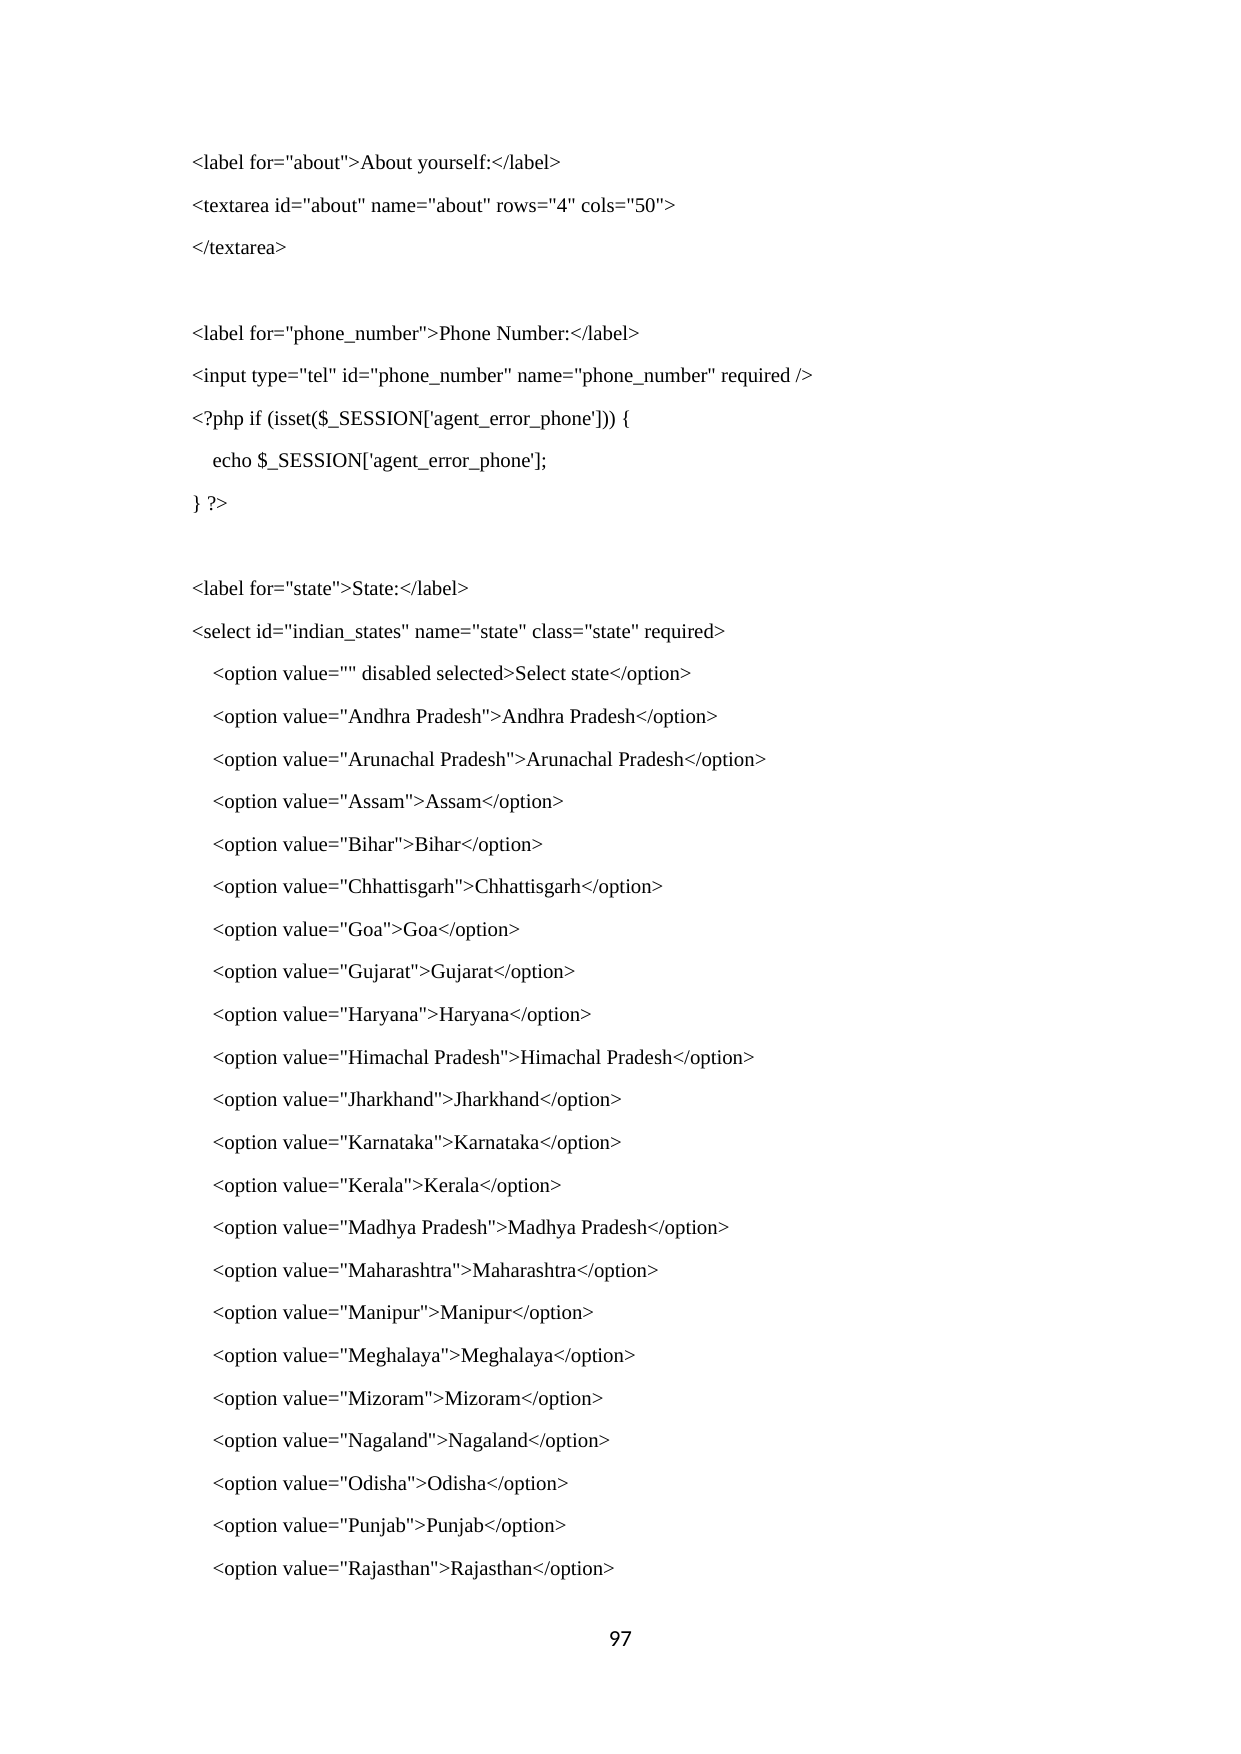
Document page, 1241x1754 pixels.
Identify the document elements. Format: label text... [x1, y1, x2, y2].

text <option value="Andhra Pradesh">Andhra Pradesh</option> [150, 704, 1090, 728]
text <option value="Karnataka">Karnataka</option> [150, 1130, 1090, 1154]
text <label for="state">State:</label> [150, 576, 1090, 600]
text <option value="Odisha">Odisha</option> [150, 1471, 1090, 1495]
text <option value="Nagaland">Nagaland</option> [150, 1428, 1090, 1452]
text <option value="Arunachal Pradesh">Arunachal Pradesh</option> [150, 746, 1090, 771]
text <option value="Himachal Pradesh">Himachal Pradesh</option> [150, 1045, 1090, 1069]
text <label for="phone_number">Phone Number:</label> [150, 320, 1090, 344]
text </textarea> [150, 235, 1090, 259]
text <option value="Goa">Goa</option> [150, 917, 1090, 941]
text <option value="Gujarat">Gujarat</option> [150, 959, 1090, 983]
text <select id="indian_states" name="state" class="state" required> [150, 619, 1090, 643]
text <option value="Madhya Pradesh">Madhya Pradesh</option> [150, 1215, 1090, 1239]
text <option value="Maharashtra">Maharashtra</option> [150, 1258, 1090, 1282]
text <?php if (isset($_SESSION['agent_error_phone'])) { [150, 406, 1090, 430]
text } ?> [150, 491, 1090, 515]
text <option value="Meghalaya">Meghalaya</option> [150, 1343, 1090, 1367]
text <option value="Kerala">Kerala</option> [150, 1172, 1090, 1197]
text <option value="Mizoram">Mizoram</option> [150, 1386, 1090, 1409]
text <option value="" disabled selected>Select state</option> [150, 661, 1090, 685]
text <option value="Manipur">Manipur</option> [150, 1300, 1090, 1324]
text <label for="about">About yourself:</label> [150, 150, 1090, 174]
text <textarea id="about" name="about" rows="4" cols="50"> [150, 193, 1090, 217]
text <option value="Bihar">Bihar</option> [150, 832, 1090, 856]
text echo $_SESSION['agent_error_phone']; [150, 448, 1090, 472]
text <option value="Haryana">Haryana</option> [150, 1002, 1090, 1026]
text <option value="Assam">Assam</option> [150, 789, 1090, 813]
text <option value="Chhattisgarh">Chhattisgarh</option> [150, 874, 1090, 898]
text <option value="Punjab">Punjab</option> [150, 1513, 1090, 1537]
text <option value="Rajasthan">Rajasthan</option> [150, 1556, 1090, 1580]
text <option value="Jharkhand">Jharkhand</option> [150, 1087, 1090, 1111]
text <input type="tel" id="phone_number" name="phone_number" required /> [150, 363, 1090, 387]
